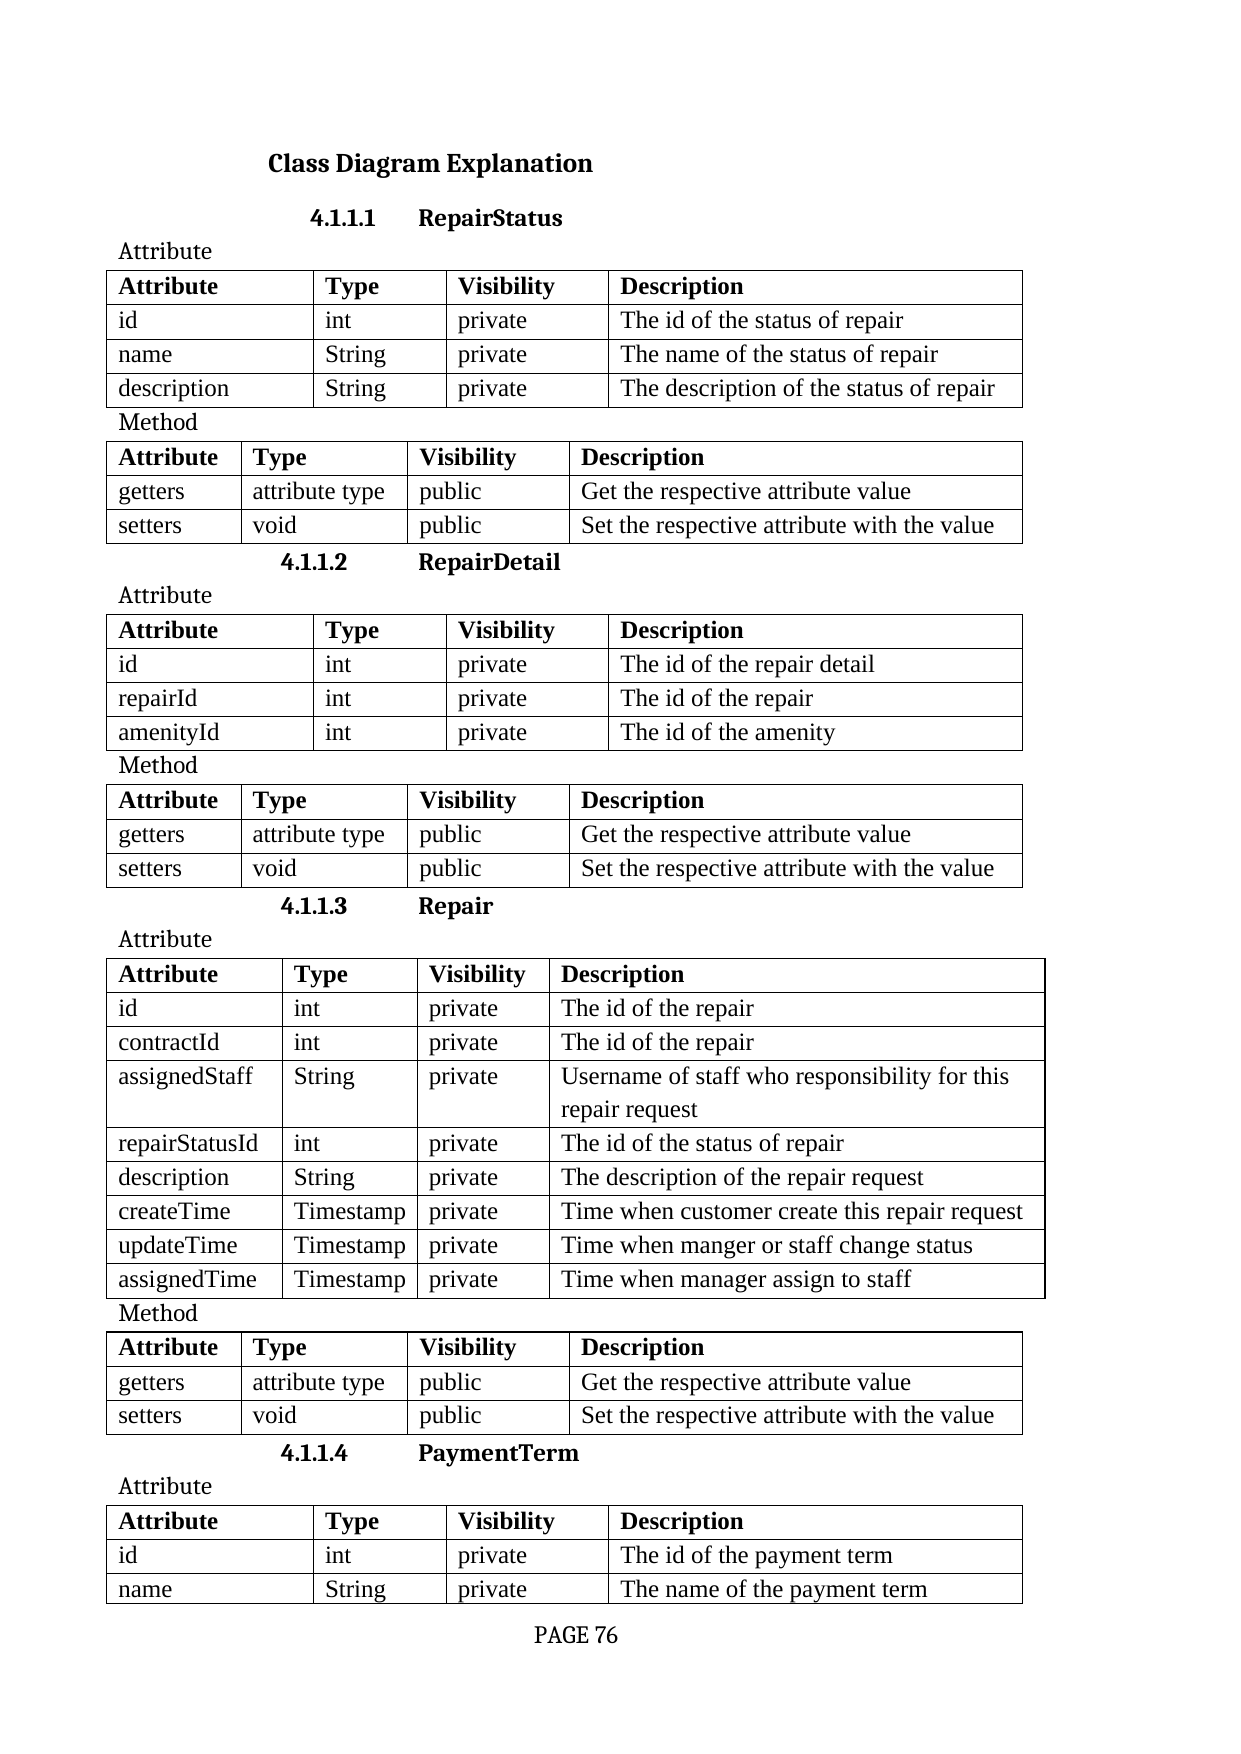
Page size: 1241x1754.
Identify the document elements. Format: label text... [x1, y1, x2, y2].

table_header Visibility [418, 959, 549, 992]
table_cell Set the respective attribute with the value [570, 854, 1022, 887]
table_cell int [314, 305, 446, 338]
table_header Attribute [107, 785, 241, 818]
table_header Visibility [447, 615, 608, 648]
text Method [118, 1299, 1033, 1327]
table_header Description [570, 785, 1022, 818]
table_header Attribute [107, 1333, 241, 1366]
table_cell private [447, 649, 608, 682]
table_cell attribute type [242, 476, 407, 509]
subtitle PaymentTerm [281, 1439, 1033, 1468]
table_cell Set the respective attribute with the value [570, 510, 1022, 543]
table_cell description [107, 374, 313, 407]
table_cell The description of the repair request [550, 1162, 1044, 1195]
table_header Description [570, 1333, 1022, 1366]
table_cell The id of the status of repair [550, 1128, 1044, 1161]
table_header Type [242, 785, 407, 818]
table_cell private [418, 1128, 549, 1161]
table_cell private [447, 305, 608, 338]
table_cell private [418, 993, 549, 1026]
table_header Type [283, 959, 417, 992]
table_cell Timestamp [283, 1230, 417, 1263]
table_cell Time when customer create this repair request [550, 1196, 1044, 1229]
subtitle RepairStatus [310, 204, 1033, 233]
table_cell private [418, 1230, 549, 1263]
table_cell setters [107, 510, 241, 543]
table_cell id [107, 649, 313, 682]
table_cell id [107, 1540, 313, 1573]
table_cell Time when manager assign to staff [550, 1264, 1044, 1297]
table_cell The id of the amenity [609, 717, 1022, 750]
text Attribute [118, 581, 1033, 610]
table_cell public [408, 854, 569, 887]
table_cell The name of the status of repair [609, 340, 1022, 372]
table_header Description [609, 615, 1022, 648]
table_cell id [107, 993, 282, 1026]
text Method [118, 751, 1033, 780]
table_cell createTime [107, 1196, 282, 1229]
table_cell public [408, 1367, 569, 1399]
table_cell private [447, 374, 608, 407]
table_cell name [107, 1574, 313, 1603]
table_header Visibility [408, 785, 569, 818]
table_cell Username of staff who responsibility for this repair request [550, 1061, 1044, 1127]
table_cell repairStatusId [107, 1128, 282, 1161]
table_header Attribute [107, 442, 241, 475]
table_cell public [408, 1401, 569, 1434]
table_cell getters [107, 820, 241, 852]
table_cell The id of the repair [609, 683, 1022, 716]
table_header Visibility [447, 1506, 608, 1539]
table_cell int [283, 1128, 417, 1161]
table_header Description [550, 959, 1044, 992]
table_cell void [242, 510, 407, 543]
table_cell private [447, 717, 608, 750]
table_cell public [408, 510, 569, 543]
table_header Visibility [408, 442, 569, 475]
table_header Type [242, 1333, 407, 1366]
table_cell The id of the repair detail [609, 649, 1022, 682]
table_cell private [418, 1027, 549, 1060]
table_cell The id of the status of repair [609, 305, 1022, 338]
table_cell getters [107, 476, 241, 509]
table_cell private [418, 1061, 549, 1127]
table_header Type [314, 271, 446, 304]
table_cell private [418, 1196, 549, 1229]
table_header Description [609, 1506, 1022, 1539]
table_cell private [447, 683, 608, 716]
table_cell Timestamp [283, 1264, 417, 1297]
table_cell setters [107, 854, 241, 887]
table_cell repairId [107, 683, 313, 716]
table_cell updateTime [107, 1230, 282, 1263]
table_cell attribute type [242, 820, 407, 852]
table_cell String [314, 1574, 446, 1603]
table_header Type [314, 1506, 446, 1539]
table_header Description [609, 271, 1022, 304]
table_cell assignedTime [107, 1264, 282, 1297]
table_cell assignedStaff [107, 1061, 282, 1127]
table_cell int [283, 1027, 417, 1060]
table_cell Get the respective attribute value [570, 820, 1022, 852]
table_cell int [314, 717, 446, 750]
text Attribute [118, 925, 1033, 953]
subtitle Repair [281, 892, 1033, 921]
table_cell Timestamp [283, 1196, 417, 1229]
table_header Description [570, 442, 1022, 475]
table_cell id [107, 305, 313, 338]
table_cell Time when manger or staff change status [550, 1230, 1044, 1263]
table_header Visibility [447, 271, 608, 304]
table_header Attribute [107, 1506, 313, 1539]
table_cell public [408, 820, 569, 852]
table_cell private [447, 1574, 608, 1603]
table_cell void [242, 854, 407, 887]
table_cell int [314, 1540, 446, 1573]
text Class Diagram Explanation [193, 148, 1033, 179]
table_cell public [408, 476, 569, 509]
table_cell The description of the status of repair [609, 374, 1022, 407]
table_cell int [314, 649, 446, 682]
table_cell Get the respective attribute value [570, 476, 1022, 509]
table_header Attribute [107, 271, 313, 304]
table_cell Get the respective attribute value [570, 1367, 1022, 1399]
table_cell int [283, 993, 417, 1026]
text Attribute [118, 237, 1033, 266]
table_cell private [418, 1264, 549, 1297]
table_header Attribute [107, 959, 282, 992]
table_cell The id of the repair [550, 1027, 1044, 1060]
table_cell The id of the repair [550, 993, 1044, 1026]
table_cell String [283, 1061, 417, 1127]
table_cell getters [107, 1367, 241, 1399]
table_header Attribute [107, 615, 313, 648]
table_header Type [314, 615, 446, 648]
table_cell int [314, 683, 446, 716]
table_cell private [447, 1540, 608, 1573]
table_cell attribute type [242, 1367, 407, 1399]
table_cell String [314, 340, 446, 372]
table_cell setters [107, 1401, 241, 1434]
text Method [118, 408, 1033, 436]
table_cell contractId [107, 1027, 282, 1060]
table_cell The id of the payment term [609, 1540, 1022, 1573]
table_cell The name of the payment term [609, 1574, 1022, 1603]
text Attribute [118, 1472, 1033, 1501]
subtitle RepairDetail [281, 548, 1033, 577]
table_cell name [107, 340, 313, 372]
table_cell private [447, 340, 608, 372]
table_header Type [242, 442, 407, 475]
table_cell String [314, 374, 446, 407]
table_cell amenityId [107, 717, 313, 750]
table_cell void [242, 1401, 407, 1434]
table_header Visibility [408, 1333, 569, 1366]
table_cell description [107, 1162, 282, 1195]
table_cell Set the respective attribute with the value [570, 1401, 1022, 1434]
table_cell String [283, 1162, 417, 1195]
table_cell private [418, 1162, 549, 1195]
